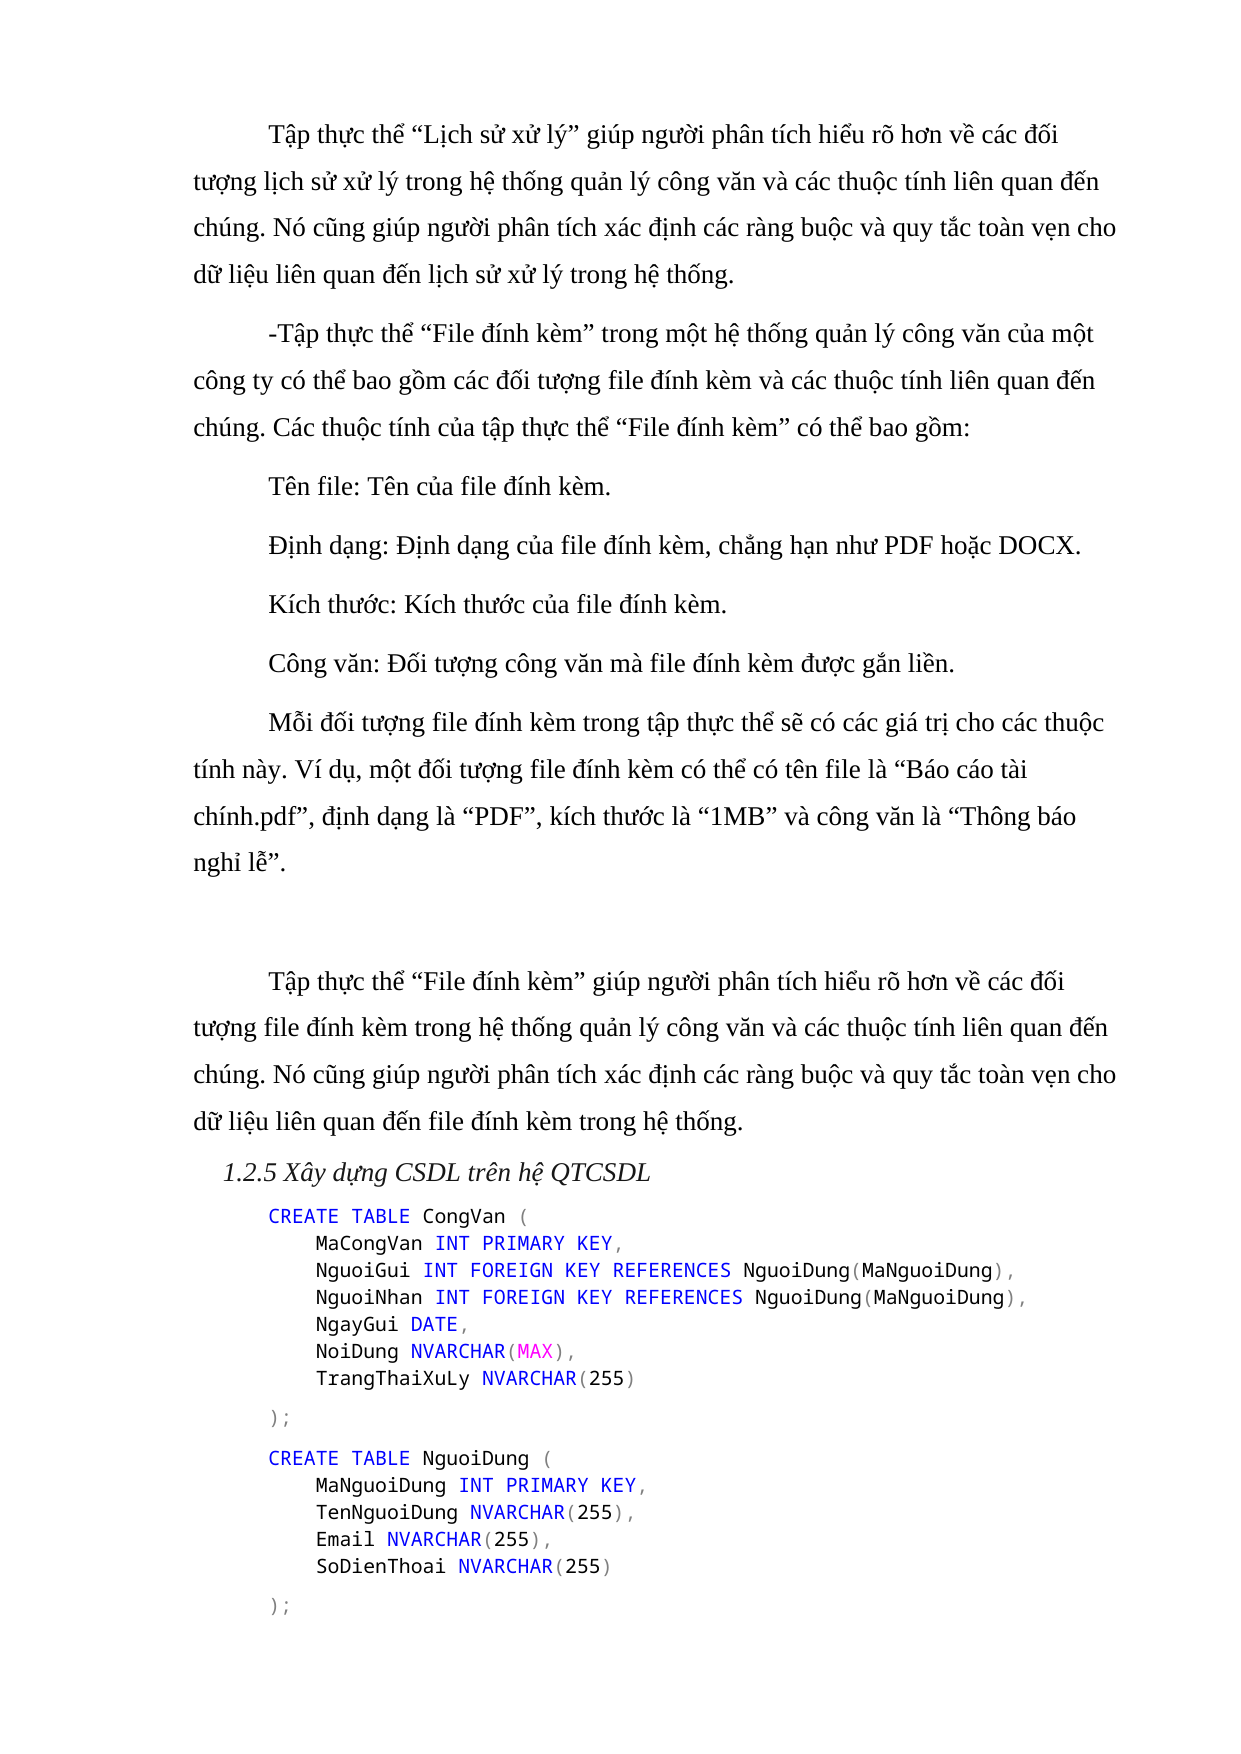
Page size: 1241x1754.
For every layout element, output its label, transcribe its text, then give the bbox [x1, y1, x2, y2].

text MaNguoiDung INT PRIMARY KEY, [268, 1471, 1122, 1498]
text NoiDung NVARCHAR(MAX), [268, 1337, 1122, 1364]
text TenNguoiDung NVARCHAR(255), [268, 1498, 1122, 1525]
text ); [193, 1404, 1122, 1431]
text Tập thực thể “Lịch sử xử lý” giúp người phân tích hiểu rõ hơn về các đối tượng lịch sử xử lý trong hệ thống quản lý công văn và các thuộc tính liên quan đến chúng. Nó cũng giúp người phân tích xác định các ràng buộc và quy tắc toàn vẹn cho dữ liệu liên quan đến lịch sử xử lý trong hệ thống. [193, 118, 1122, 289]
text ); [193, 1591, 1122, 1618]
text MaCongVan INT PRIMARY KEY, [268, 1229, 1122, 1256]
subtitle 1.2.5 Xây dựng CSDL trên hệ QTCSDL [193, 1156, 1122, 1187]
text CREATE TABLE NguoiDung ( [268, 1444, 1122, 1471]
text TrangThaiXuLy NVARCHAR(255) [268, 1364, 1122, 1391]
text Email NVARCHAR(255), [268, 1525, 1122, 1552]
text CREATE TABLE CongVan ( [268, 1202, 1122, 1229]
text NguoiNhan INT FOREIGN KEY REFERENCES NguoiDung(MaNguoiDung), [268, 1283, 1122, 1310]
text -Tập thực thể “File đính kèm” trong một hệ thống quản lý công văn của một công ty có thể bao gồm các đối tượng file đính kèm và các thuộc tính liên quan đến chúng. Các thuộc tính của tập thực thể “File đính kèm” có thể bao gồm: [193, 317, 1122, 442]
text Kích thước: Kích thước của file đính kèm. [193, 588, 1122, 619]
text Mỗi đối tượng file đính kèm trong tập thực thể sẽ có các giá trị cho các thuộc tính này. Ví dụ, một đối tượng file đính kèm có thể có tên file là “Báo cáo tài chính.pdf”, định dạng là “PDF”, kích thước là “1MB” và công văn là “Thông báo nghỉ lễ”. [193, 706, 1122, 878]
text Định dạng: Định dạng của file đính kèm, chẳng hạn như PDF hoặc DOCX. [193, 529, 1122, 560]
text Tập thực thể “File đính kèm” giúp người phân tích hiểu rõ hơn về các đối tượng file đính kèm trong hệ thống quản lý công văn và các thuộc tính liên quan đến chúng. Nó cũng giúp người phân tích xác định các ràng buộc và quy tắc toàn vẹn cho dữ liệu liên quan đến file đính kèm trong hệ thống. [193, 965, 1122, 1136]
text Công văn: Đối tượng công văn mà file đính kèm được gắn liền. [193, 647, 1122, 678]
text NgayGui DATE, [268, 1310, 1122, 1337]
text SoDienThoai NVARCHAR(255) [268, 1552, 1122, 1579]
text Tên file: Tên của file đính kèm. [193, 470, 1122, 501]
text NguoiGui INT FOREIGN KEY REFERENCES NguoiDung(MaNguoiDung), [268, 1256, 1122, 1283]
